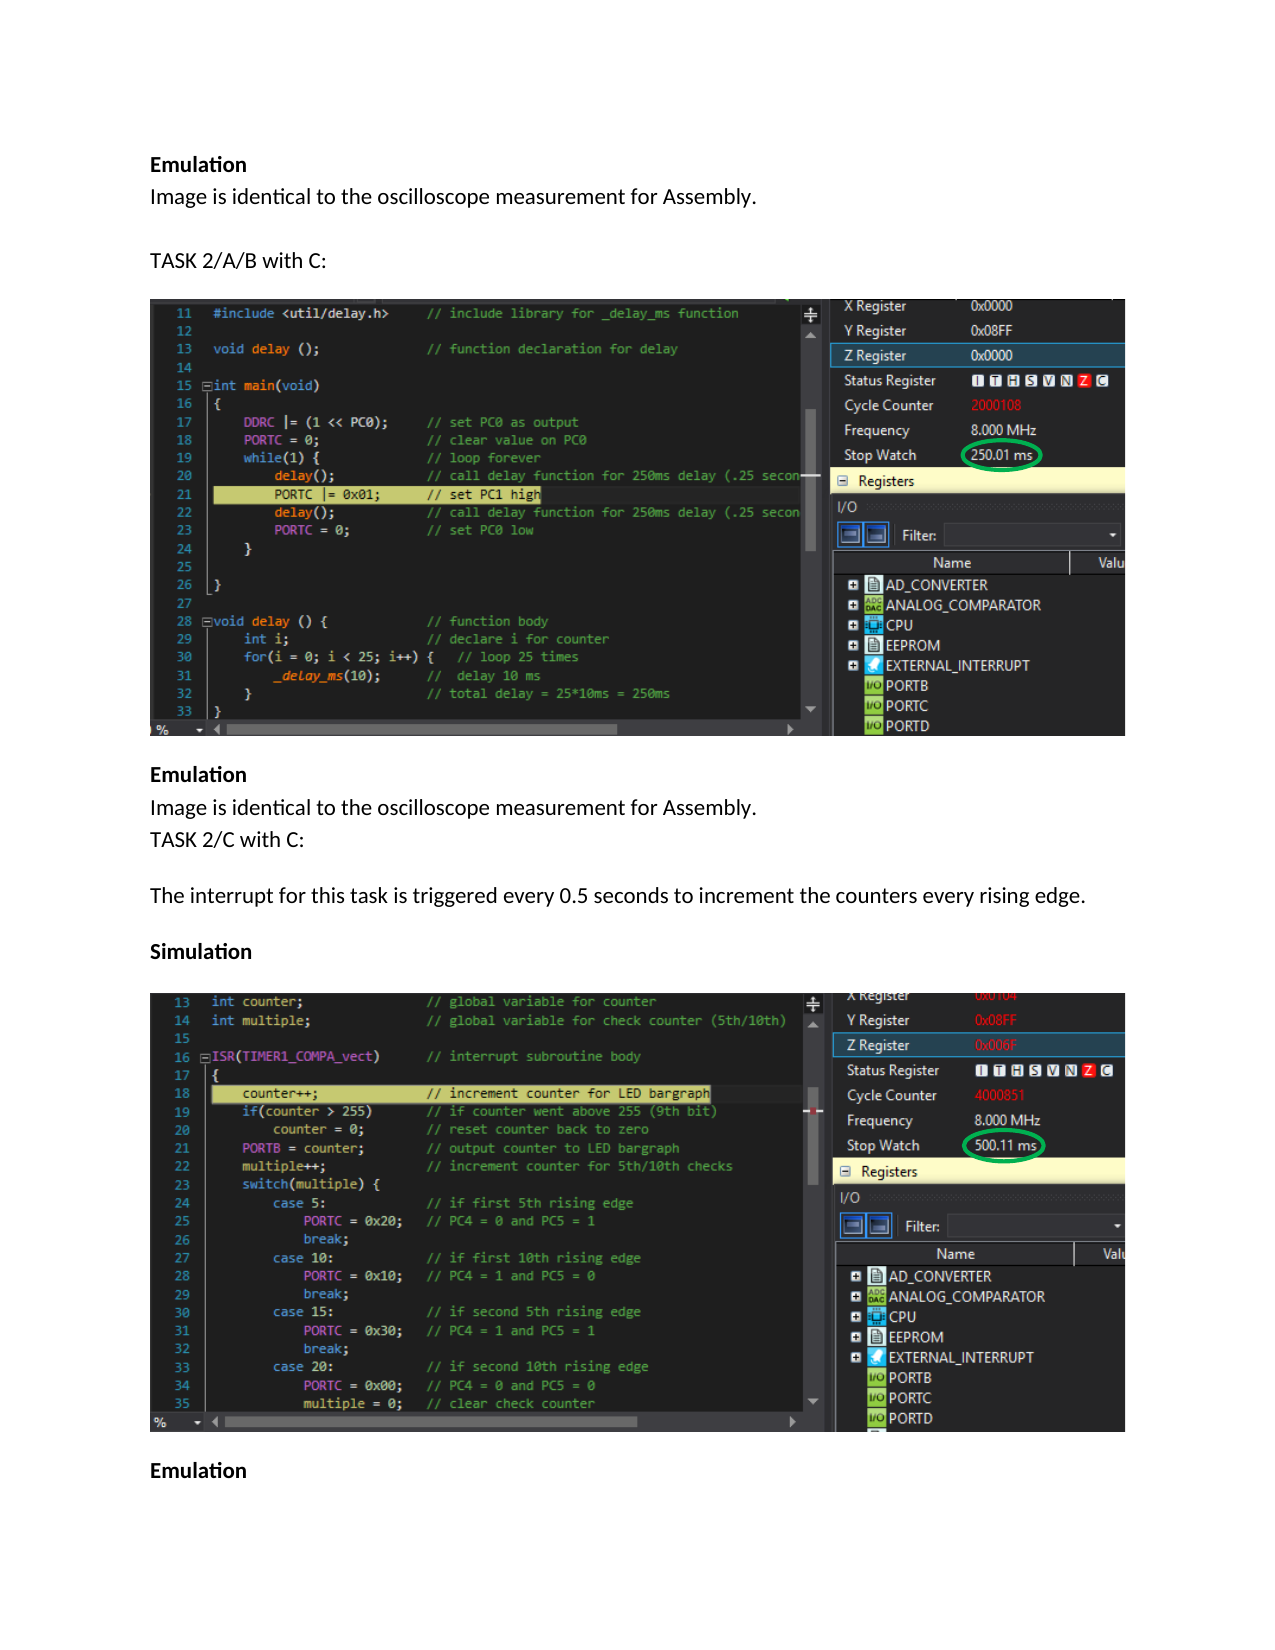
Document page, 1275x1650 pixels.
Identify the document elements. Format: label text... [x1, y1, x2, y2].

text Image is identical to the oscilloscope measurement for Assembly. [150, 793, 1125, 821]
text Emulation [150, 150, 1125, 178]
text The interrupt for this task is triggered every 0.5 seconds to increment the counters every rising edge. [150, 881, 1125, 909]
text Emulation [150, 761, 1125, 789]
text TASK 2/A/B with C: [150, 247, 1125, 274]
text Emulation [150, 1456, 1125, 1484]
text TASK 2/C with C: [150, 825, 1125, 853]
picture [150, 299, 1125, 736]
text Simulation [150, 937, 1125, 965]
text Image is identical to the oscilloscope measurement for Assembly. [150, 182, 1125, 210]
picture [150, 993, 1125, 1432]
